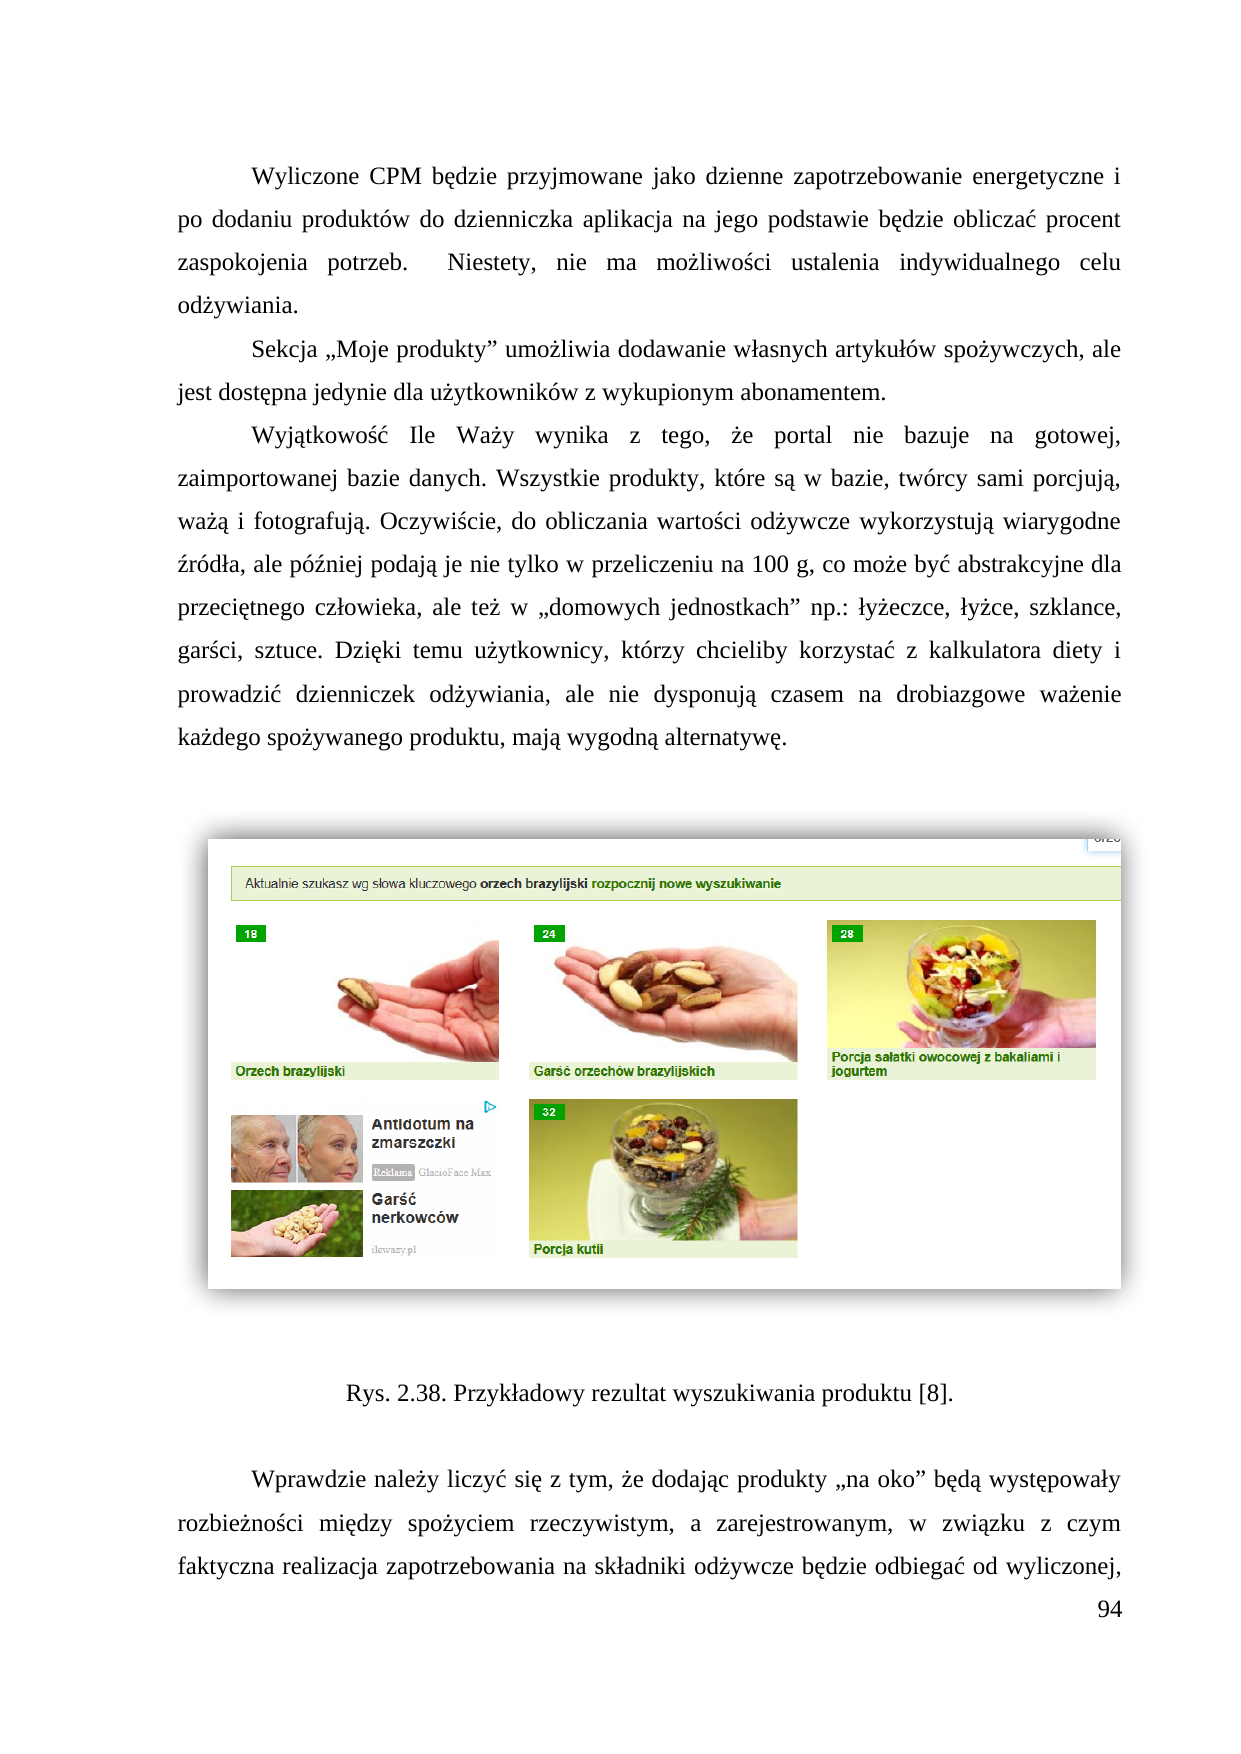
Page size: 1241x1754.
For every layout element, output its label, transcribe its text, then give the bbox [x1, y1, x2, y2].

text Rys. 2.38. Przykładowy rezultat wyszukiwania produktu [8]. [177, 1378, 1122, 1407]
text Sekcja „Moje produkty” umożliwia dodawanie własnych artykułów spożywczych, ale jest dostępna jedynie dla użytkowników z wykupionym abonamentem. [177, 334, 1122, 406]
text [177, 1464, 1122, 1579]
text Wyliczone CPM będzie przyjmowane jako dzienne zapotrzebowanie energetyczne i po dodaniu produktów do dzienniczka aplikacja na jego podstawie będzie obliczać procent zaspokojenia potrzeb. Niestety, nie ma możliwości ustalenia indywidualnego celu odżywiania. [177, 161, 1122, 319]
picture [208, 839, 1121, 1289]
text Wyjątkowość Ile Waży wynika z tego, że portal nie bazuje na gotowej, zaimportowanej bazie danych. Wszystkie produkty, które są w bazie, twórcy sami porcjują, ważą i fotografują. Oczywiście, do obliczania wartości odżywcze wykorzystują wiarygodne źródła, ale później podają je nie tylko w przeliczeniu na 100 g, co może być abstrakcyjne dla przeciętnego człowieka, ale też w „domowych jednostkach” np.: łyżeczce, łyżce, szklance, garści, sztuce. Dzięki temu użytkownicy, którzy chcieliby korzystać z kalkulatora diety i prowadzić dzienniczek odżywiania, ale nie dysponują czasem na drobiazgowe ważenie każdego spożywanego produktu, mają wygodną alternatywę. [177, 420, 1122, 751]
